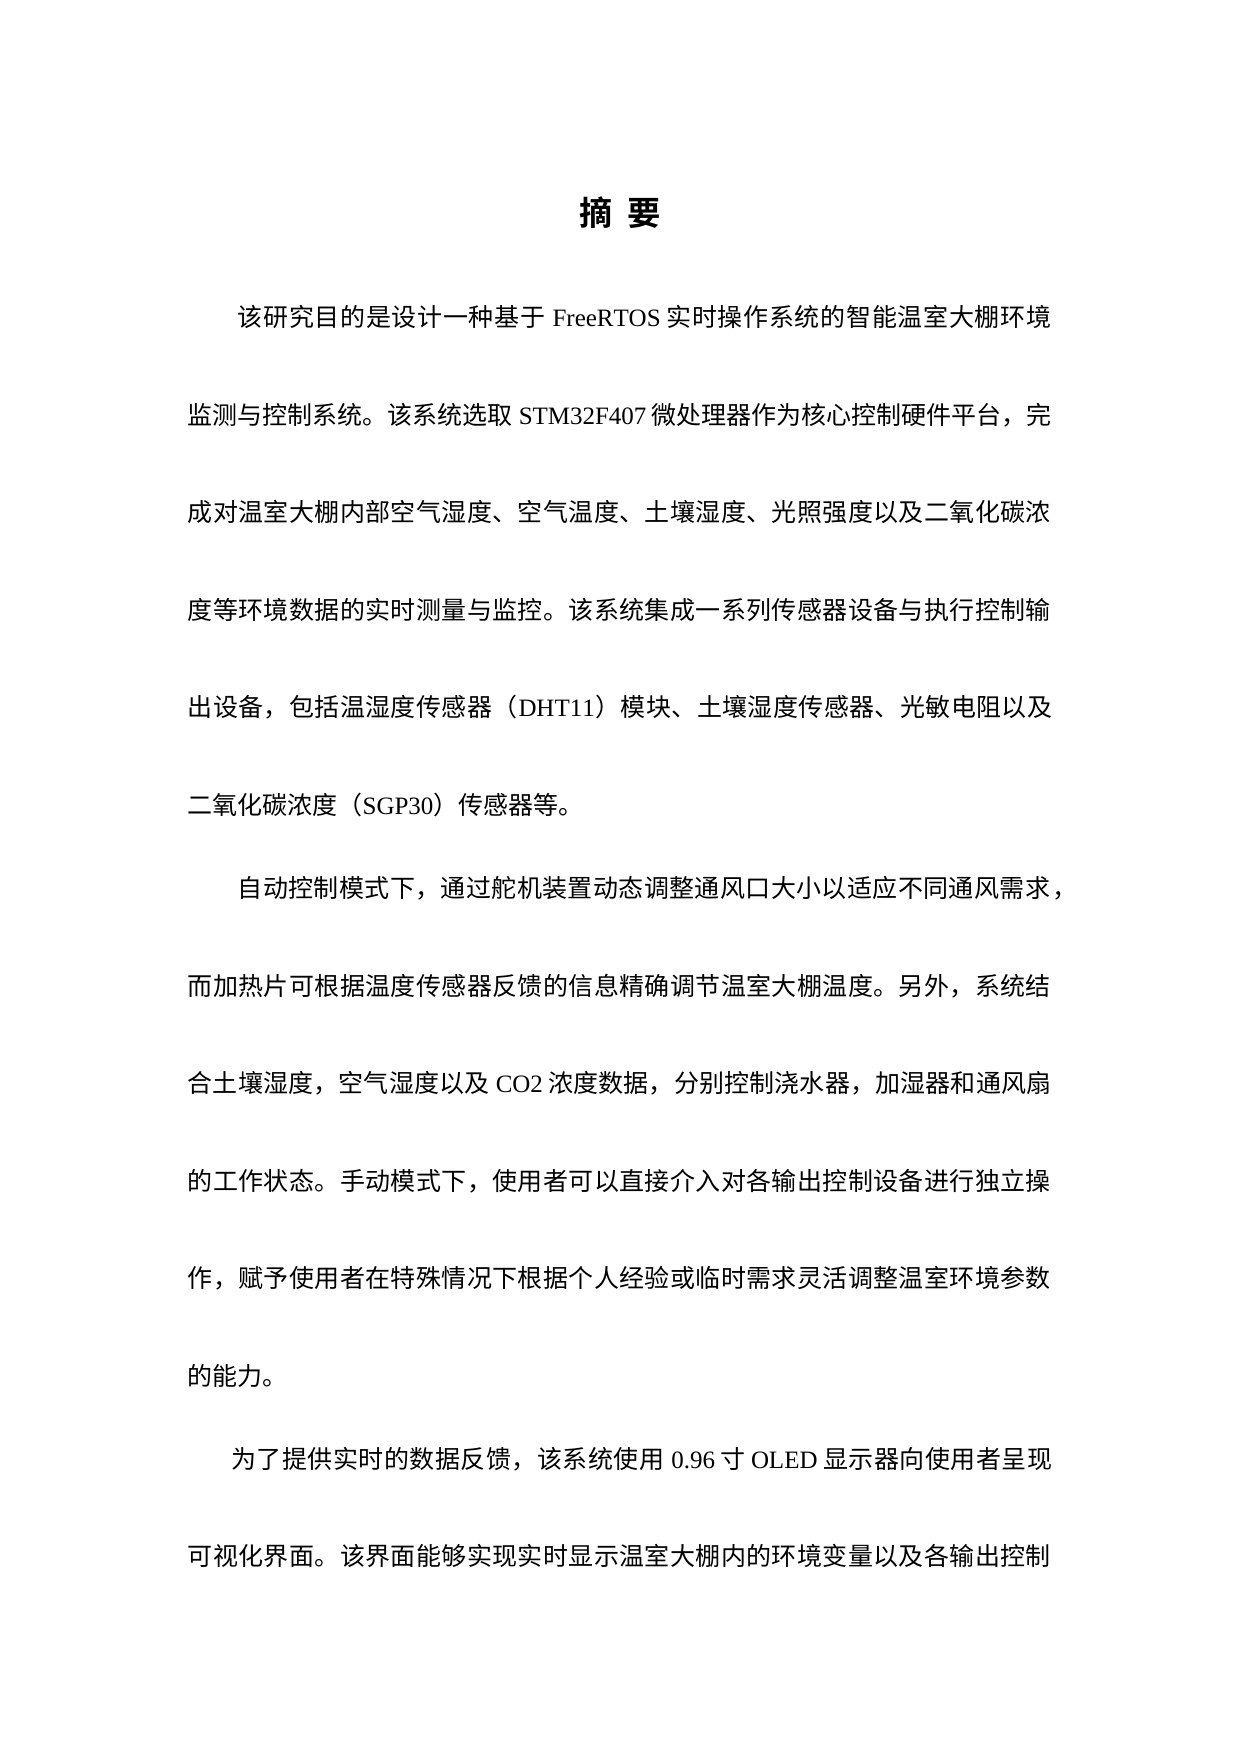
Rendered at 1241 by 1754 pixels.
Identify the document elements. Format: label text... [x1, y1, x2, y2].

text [187, 1425, 1053, 1587]
text 自动控制模式下，通过舵机装置动态调整通风口大小以适应不同通风需求，而加热片可根据温度传感器反馈的信息精确调节温室大棚温度。另外，系统结合土壤湿度，空气湿度以及CO2浓度数据，分别控制浇水器，加湿器和通风扇的工作状态。手动模式下，使用者可以直接介入对各输出控制设备进行独立操作，赋予使用者在特殊情况下根据个人经验或临时需求灵活调整温室环境参数的能力。 [187, 854, 1053, 1407]
text 该研究目的是设计一种基于FreeRTOS实时操作系统的智能温室大棚环境监测与控制系统。该系统选取STM32F407微处理器作为核心控制硬件平台，完成对温室大棚内部空气湿度、空气温度、土壤湿度、光照强度以及二氧化碳浓度等环境数据的实时测量与监控。该系统集成一系列传感器设备与执行控制输出设备，包括温湿度传感器（DHT11）模块、土壤湿度传感器、光敏电阻以及二氧化碳浓度（SGP30）传感器等。 [187, 283, 1053, 836]
text 摘 要 [187, 178, 1053, 243]
